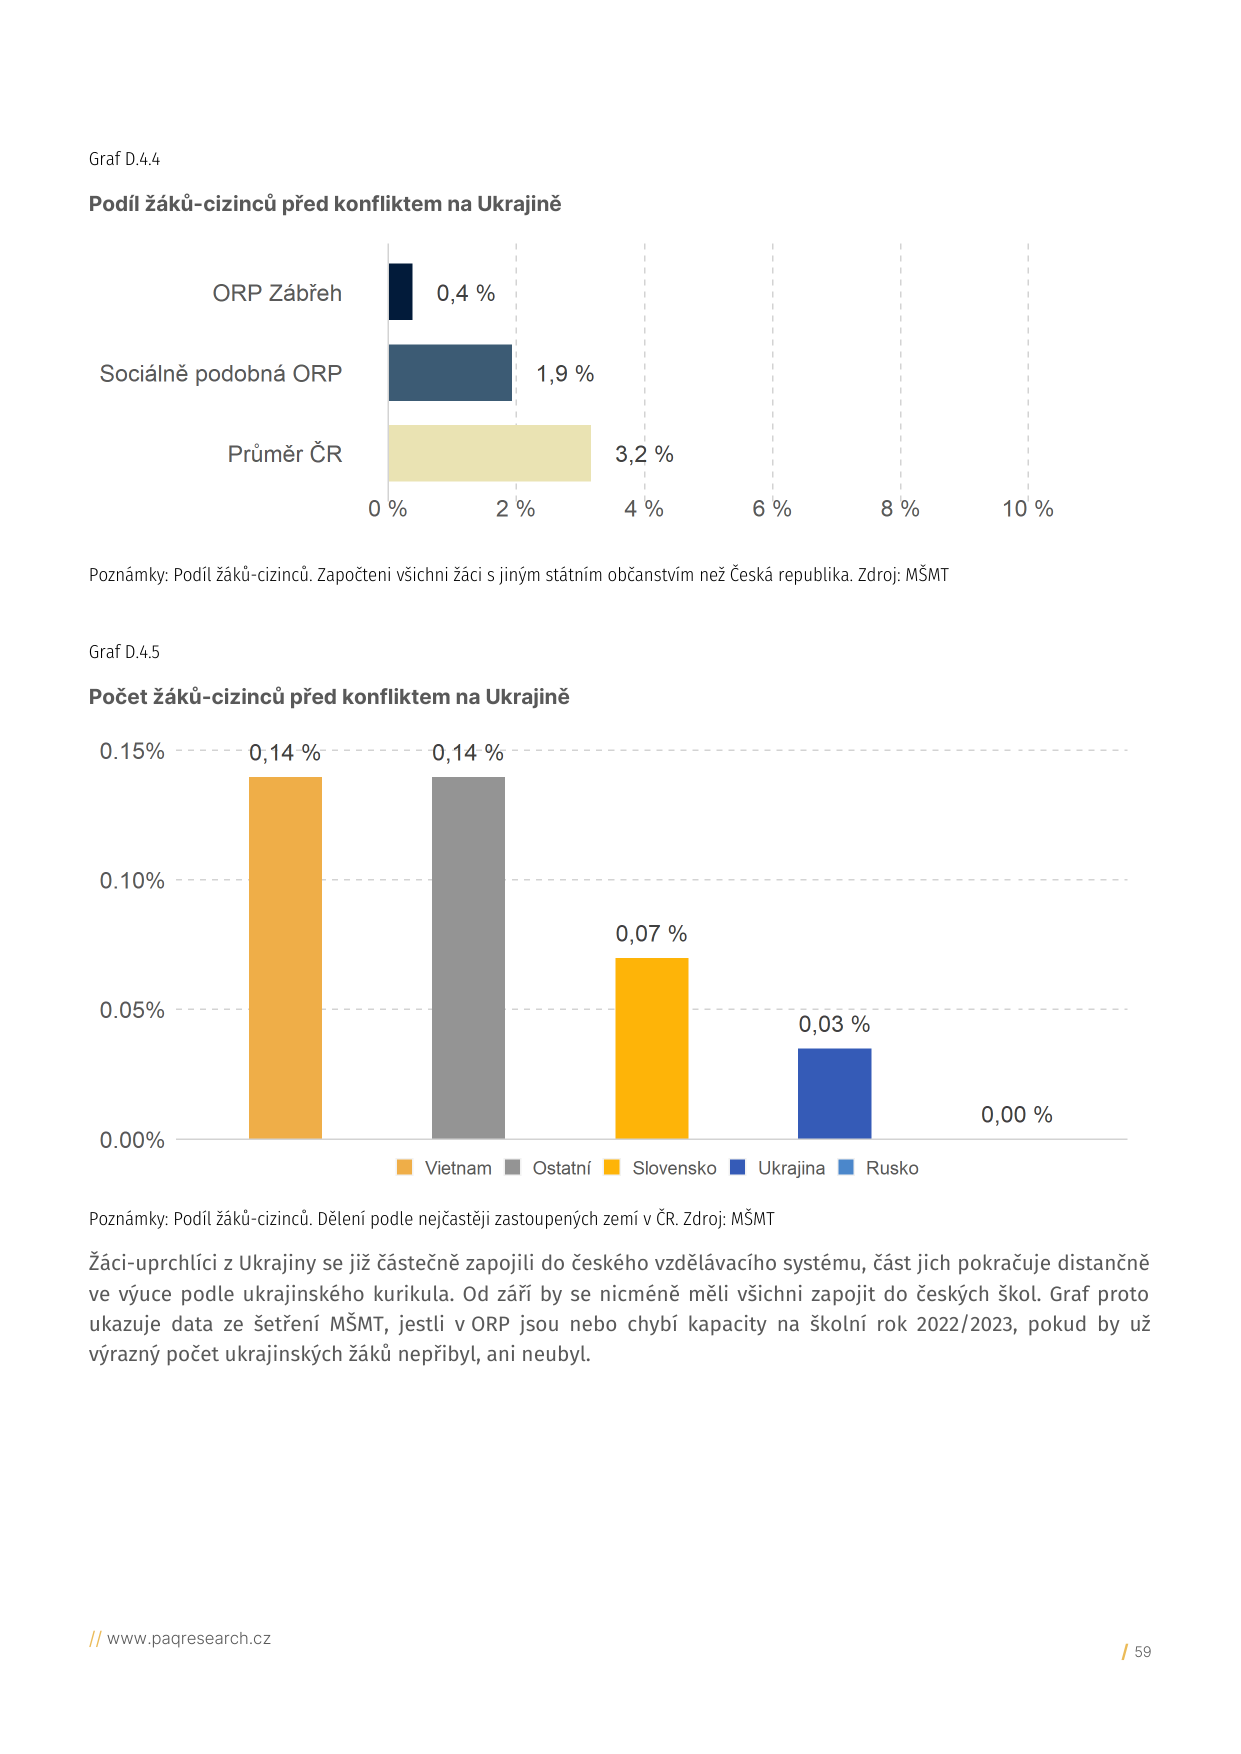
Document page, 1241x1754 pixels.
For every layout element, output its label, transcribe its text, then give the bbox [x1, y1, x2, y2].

text Poznámky: Podíl žáků-cizinců. Dělení podle nejčastěji zastoupených zemí v ČR. Zdroj: MŠMT [89, 1208, 1152, 1230]
text Počet žáků-cizinců před konfliktem na Ukrajině [89, 679, 1152, 709]
text Žáci-uprchlíci z Ukrajiny se již částečně zapojili do českého vzdělávacího systému, část jich pokračuje distančně ve výuce podle ukrajinského kurikula. Od září by se nicméně měli všichni zapojit do českých škol. Graf proto ukazuje data ze šetření MŠMT, jestli v ORP jsou nebo chybí kapacity na školní rok 2022/2023, pokud by už výrazný počet ukrajinských žáků nepřibyl, ani neubyl. [89, 1246, 1152, 1367]
picture [88, 216, 1139, 548]
text Graf D.4.4 [89, 148, 1152, 170]
text Graf D.4.5 [89, 641, 1152, 663]
text Poznámky: Podíl žáků-cizinců. Započteni všichni žáci s jiným státním občanstvím než Česká republika. Zdroj: MŠMT [89, 564, 1152, 587]
picture [88, 709, 1139, 1191]
text Podíl žáků-cizinců před konfliktem na Ukrajině [89, 186, 1152, 216]
